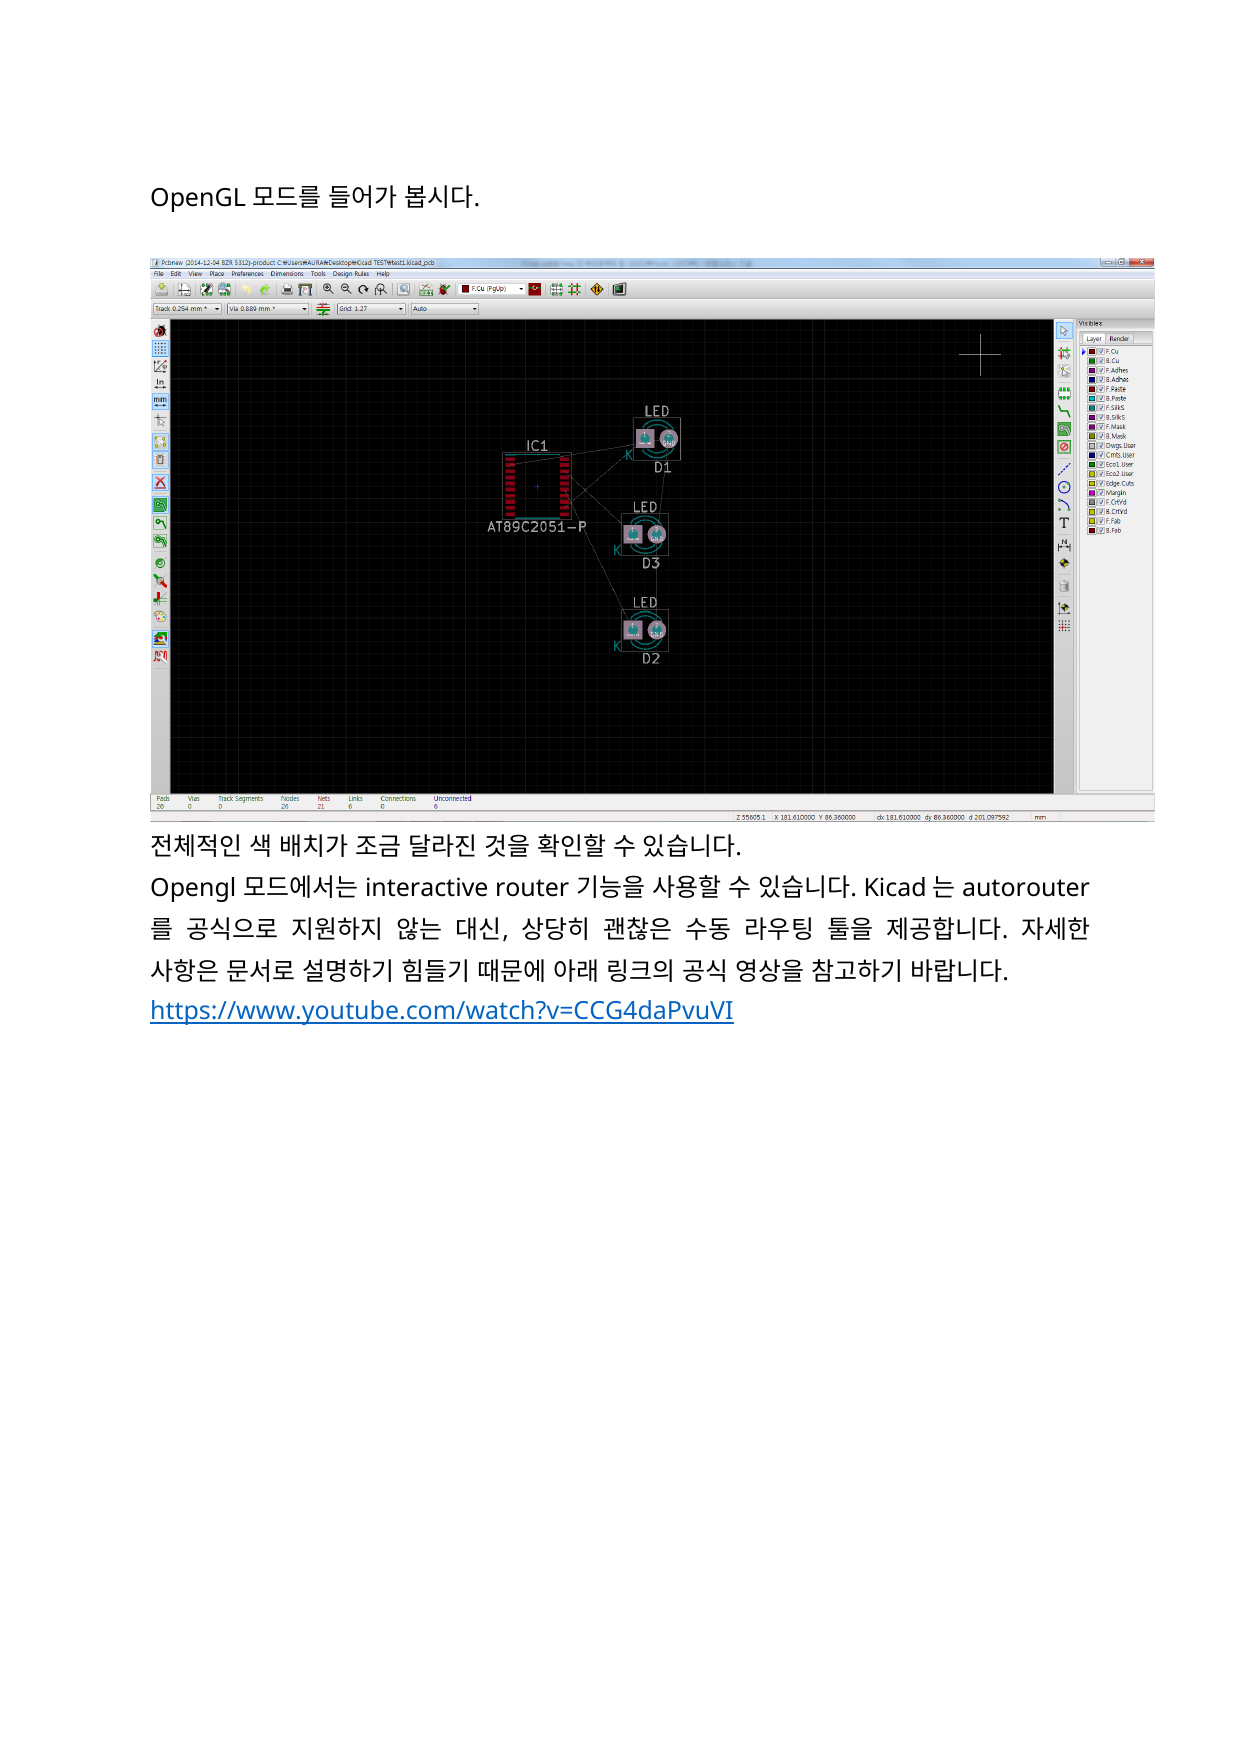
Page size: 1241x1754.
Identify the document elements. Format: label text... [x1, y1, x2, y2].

text 전체적인 색 배치가 조금 달라진 것을 확인할 수 있습니다. [150, 826, 1090, 862]
text https://www.youtube.com/watch?v=CCG4daPvuVI [150, 993, 1090, 1027]
picture [150, 258, 1155, 822]
text Opengl 모드에서는 interactive router 기능을 사용할 수 있습니다. Kicad는 autorouter를 공식으로 지원하지 않는 대신, 상당히 괜찮은 수동 라우팅 툴을 제공합니다. 자세한 사항은 문서로 설명하기 힘들기 때문에 아래 링크의 공식 영상을 참고하기 바랍니다. [150, 868, 1090, 987]
text 지금 이 상태는 default 모드라고 부르고, ‘F9’를 눌러 진입할 수 있습니다. 이제 F11을 눌러 OpenGL 모드를 들어가 봅시다. [150, 177, 1090, 213]
